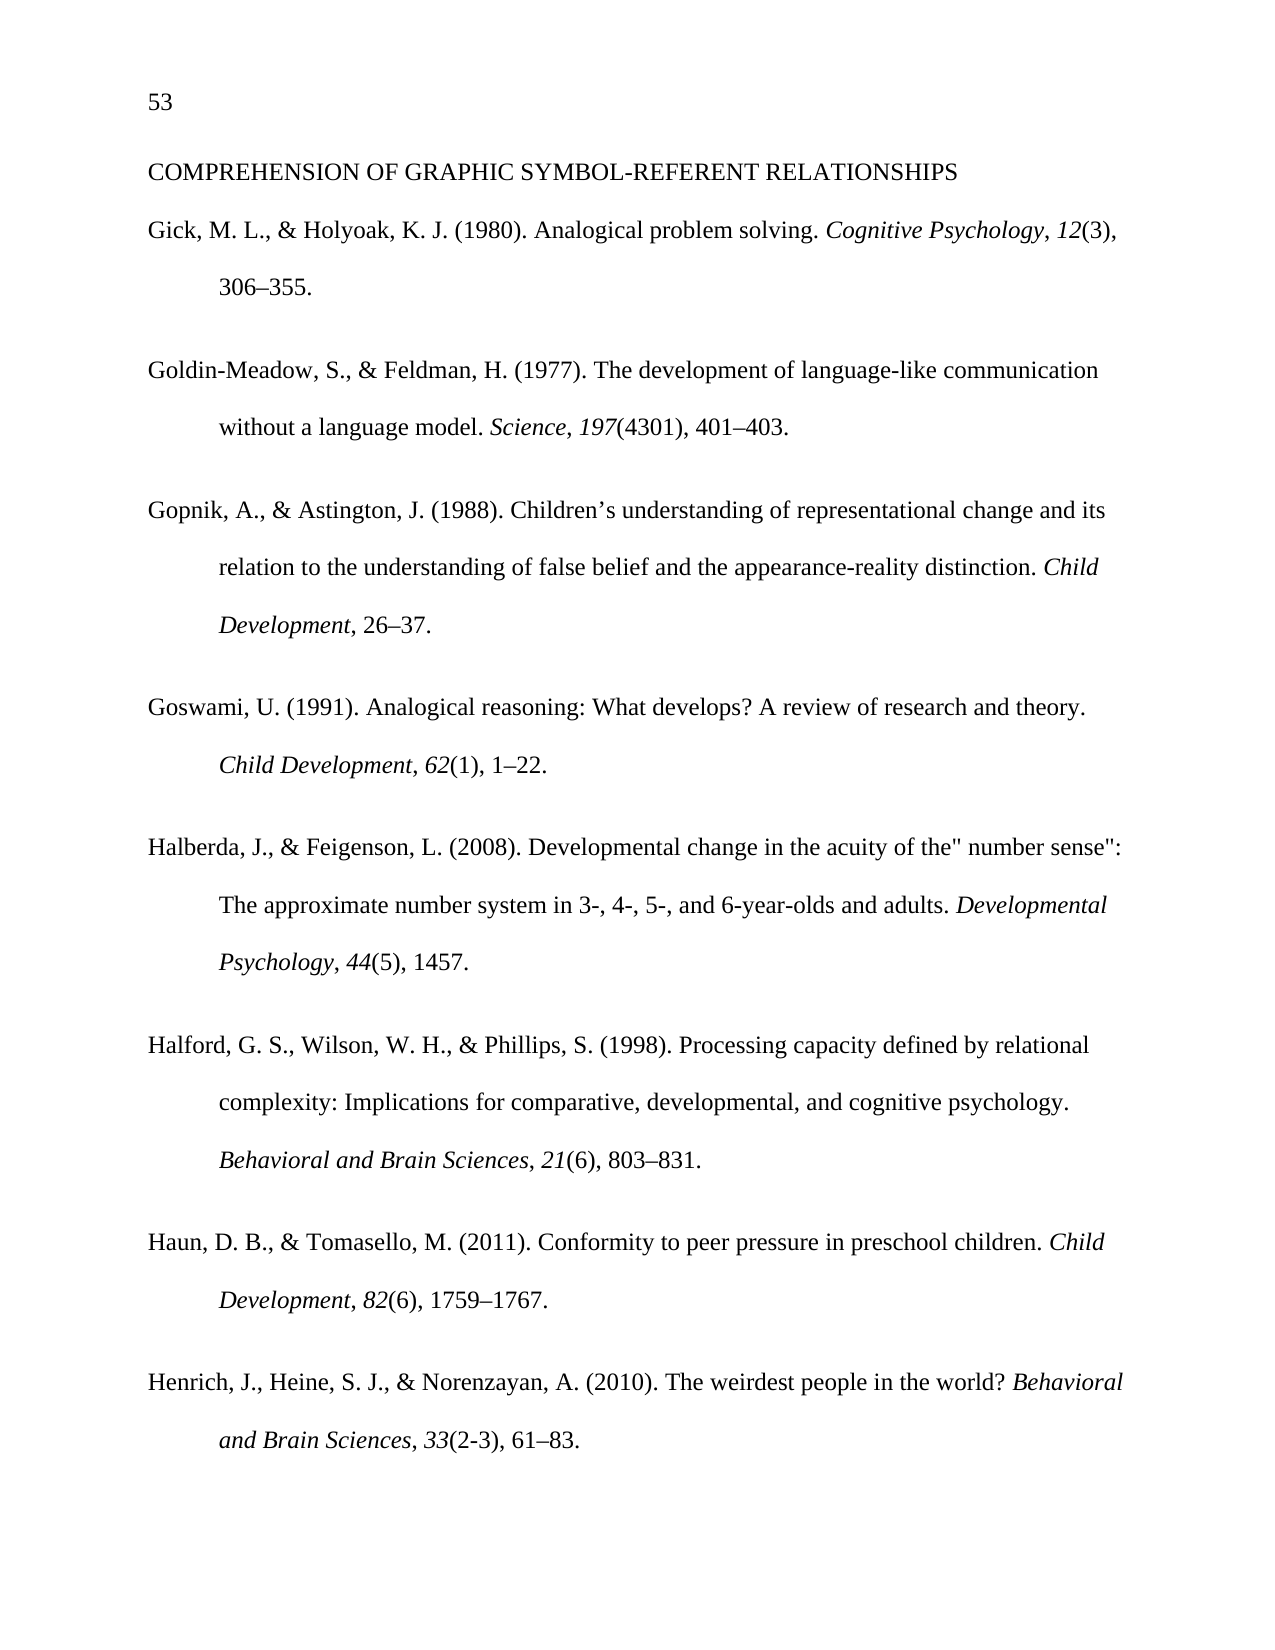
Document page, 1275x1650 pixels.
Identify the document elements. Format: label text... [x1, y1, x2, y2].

text Haun, D. B., & Tomasello, M. (2011). Conformity to peer pressure in preschool children. Child Development, 82(6), 1759–1767. [148, 1227, 1127, 1314]
text Gopnik, A., & Astington, J. (1988). Children’s understanding of representational change and its relation to the understanding of false belief and the appearance-reality distinction. Child Development, 26–37. [148, 495, 1127, 639]
text Halford, G. S., Wilson, W. H., & Phillips, S. (1998). Processing capacity defined by relational complexity: Implications for comparative, developmental, and cognitive psychology. Behavioral and Brain Sciences, 21(6), 803–831. [148, 1030, 1127, 1174]
text Henrich, J., Heine, S. J., & Norenzayan, A. (2010). The weirdest people in the world? Behavioral and Brain Sciences, 33(2-3), 61–83. [148, 1367, 1127, 1454]
text Halberda, J., & Feigenson, L. (2008). Developmental change in the acuity of the" number sense": The approximate number system in 3-, 4-, 5-, and 6-year-olds and adults. Developmental Psychology, 44(5), 1457. [148, 832, 1127, 976]
text Goswami, U. (1991). Analogical reasoning: What develops? A review of research and theory. Child Development, 62(1), 1–22. [148, 692, 1127, 779]
text Gick, M. L., & Holyoak, K. J. (1980). Analogical problem solving. Cognitive Psychology, 12(3), 306–355. [148, 215, 1127, 301]
text Goldin-Meadow, S., & Feldman, H. (1977). The development of language-like communication without a language model. Science, 197(4301), 401–403. [148, 355, 1127, 441]
